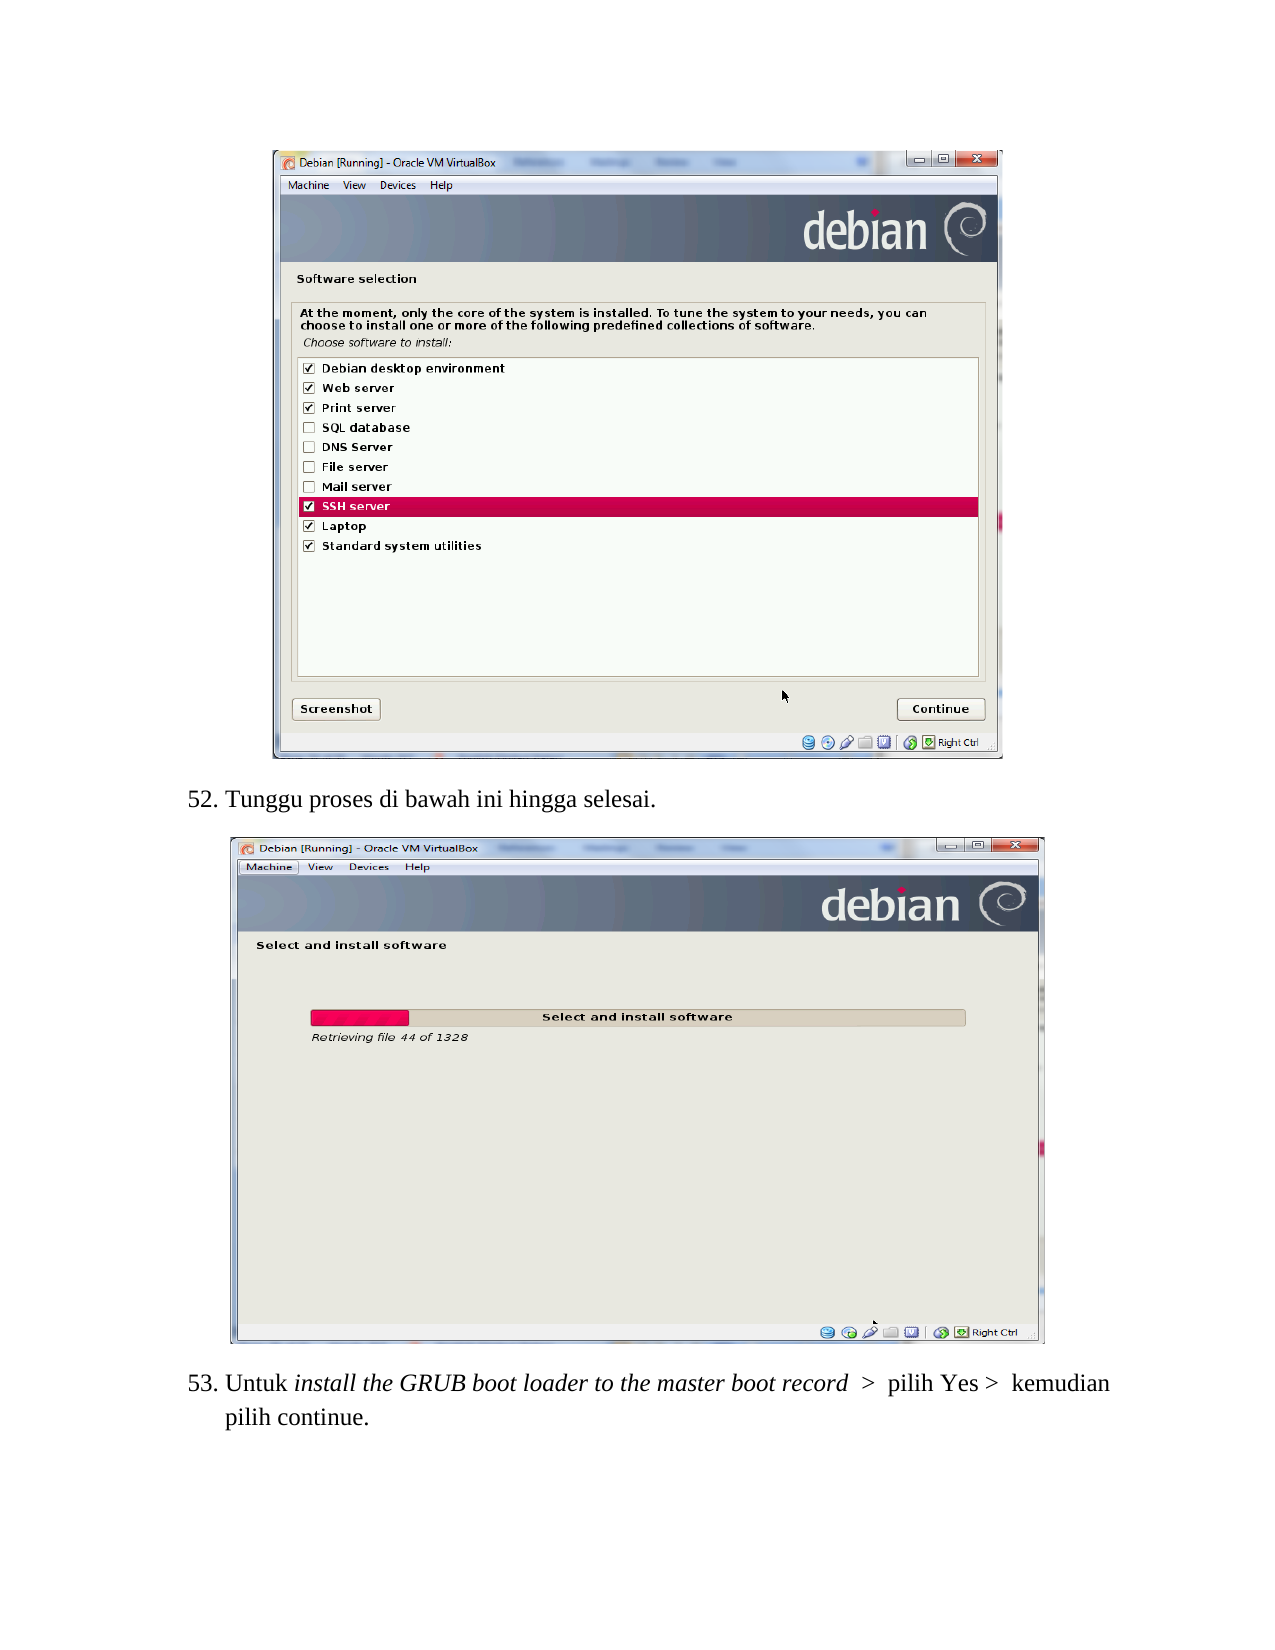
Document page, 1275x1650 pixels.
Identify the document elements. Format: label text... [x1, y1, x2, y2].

picture [272, 150, 1003, 759]
picture [230, 837, 1045, 1344]
list Untuk install the GRUB boot loader to the master boot record > pilih Yes > kemudian pilih continue. [187, 1368, 1125, 1430]
list Tunggu proses di bawah ini hingga selesai. [187, 784, 1125, 812]
